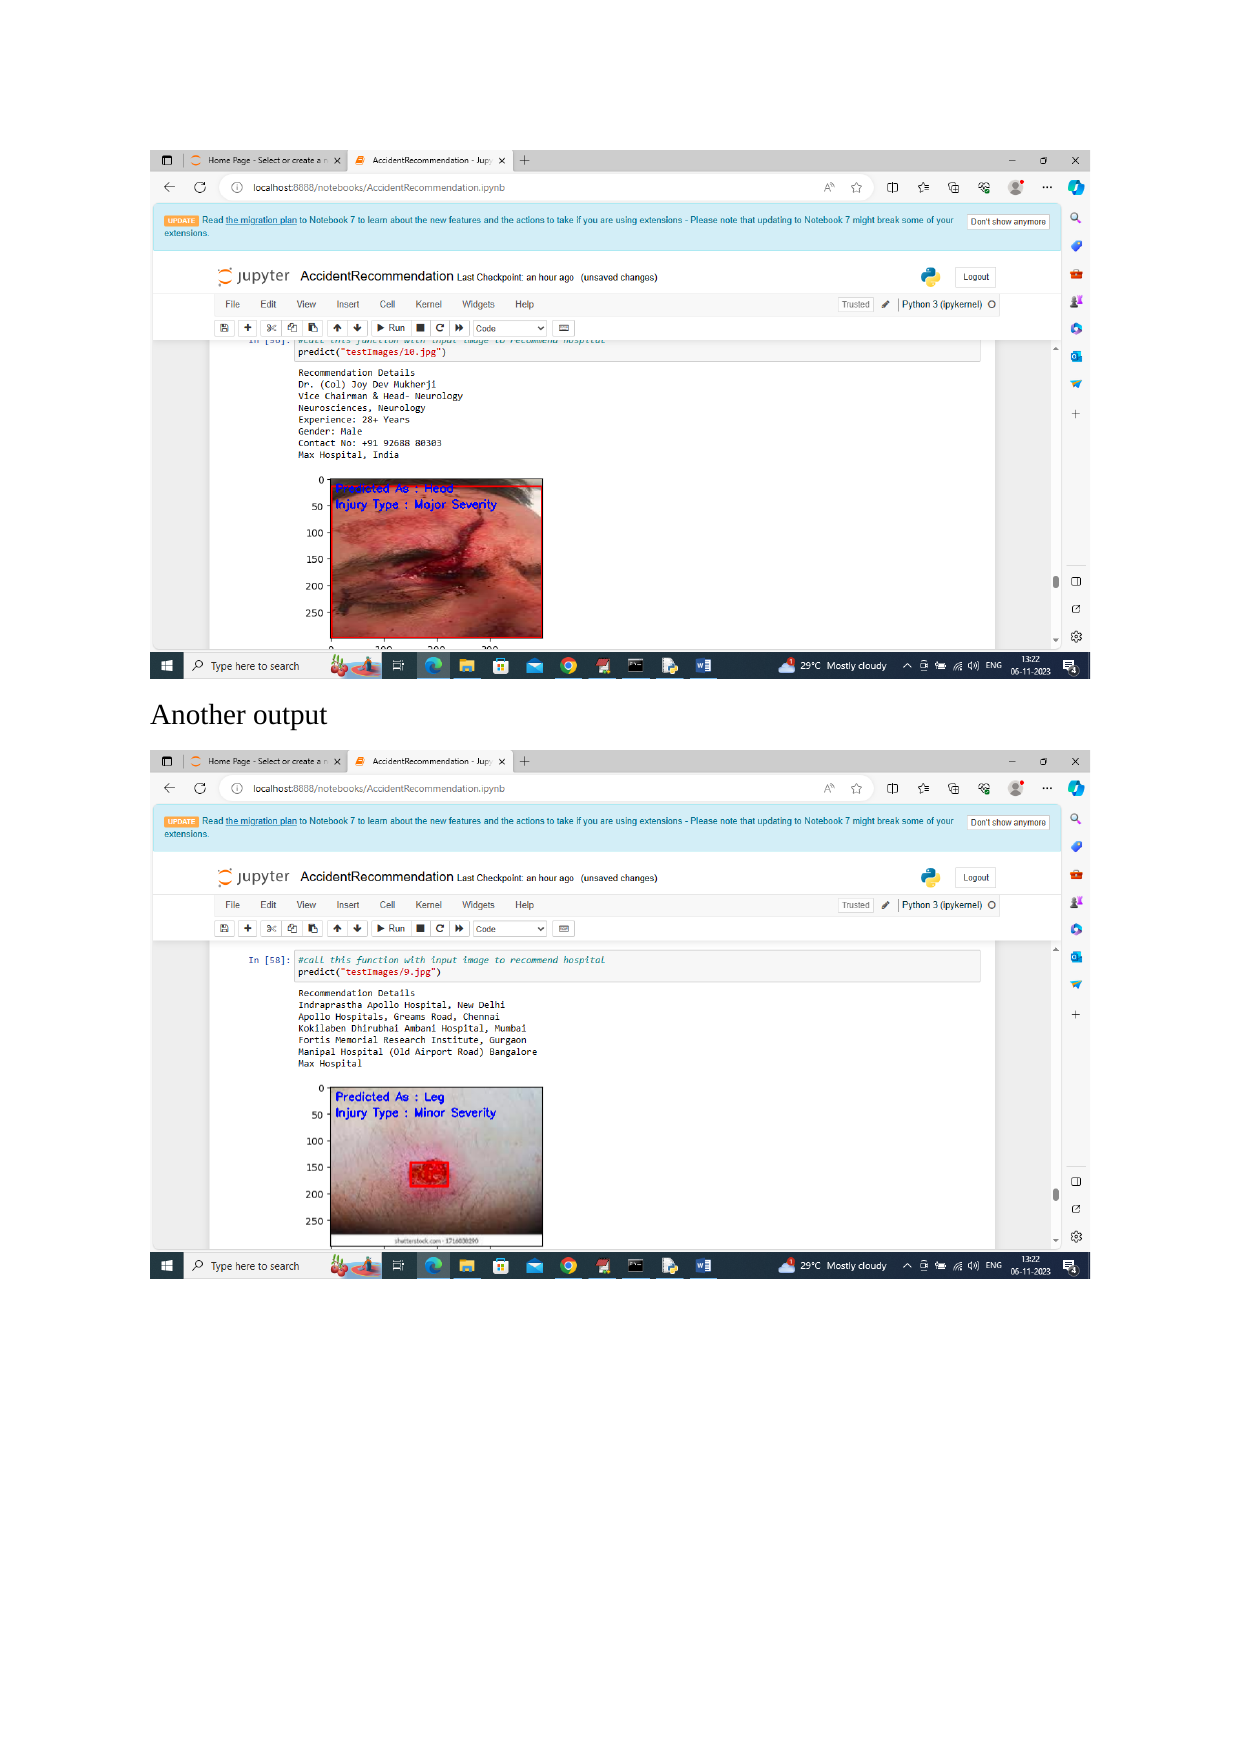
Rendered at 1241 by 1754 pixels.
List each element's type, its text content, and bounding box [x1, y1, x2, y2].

text Another output [150, 697, 1090, 731]
picture [150, 750, 1091, 1279]
picture [150, 150, 1091, 679]
